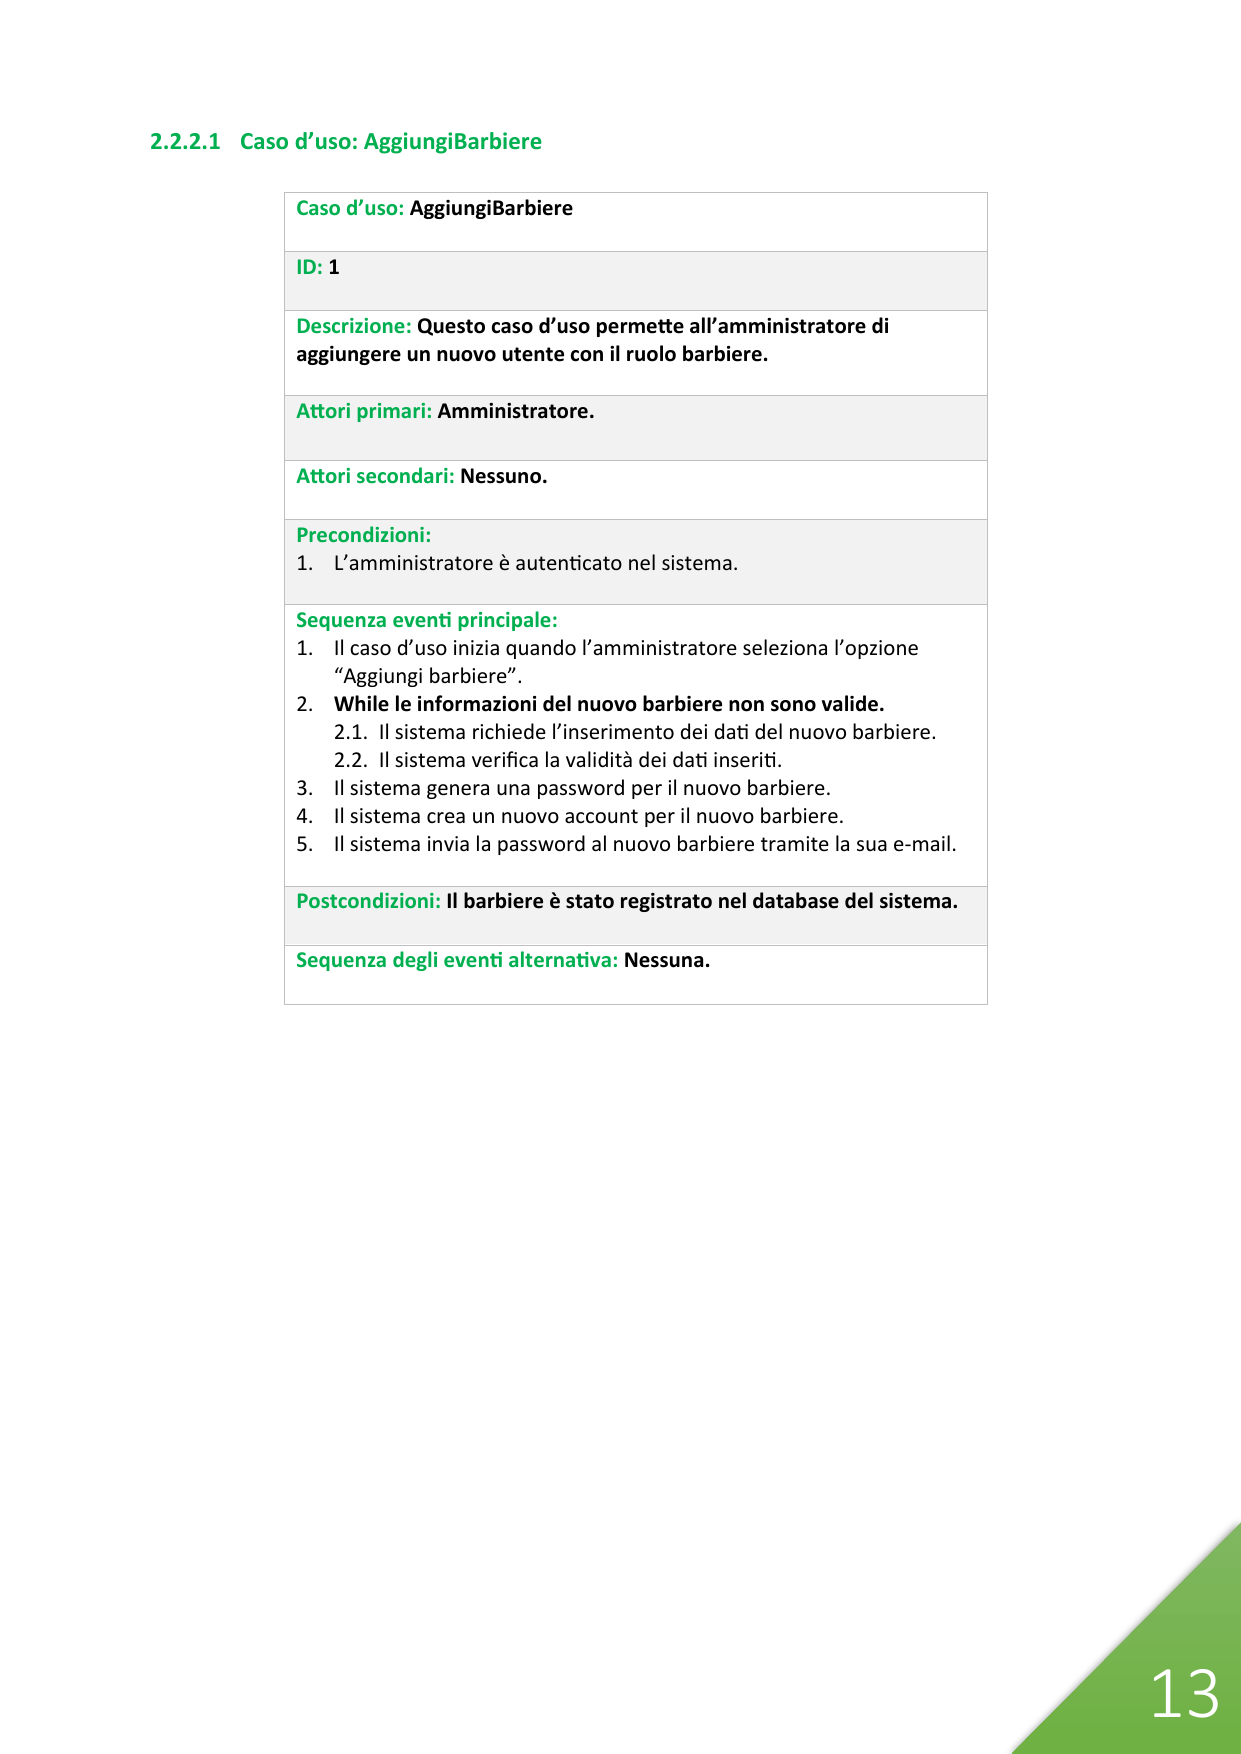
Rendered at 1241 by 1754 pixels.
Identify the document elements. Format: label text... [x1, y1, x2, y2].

table_cell Sequenza degli eventi alternativa: Nessuna. [285, 946, 987, 1004]
table_cell Sequenza eventi principale: Il caso d’uso inizia quando l’amministratore seleziona l’opzione “Aggiungi barbiere”. While le informazioni del nuovo barbiere non sono valide. Il sistema richiede l’inserimento dei dati del nuovo barbiere. Il sistema verifica la validità dei dati inseriti. Il sistema genera una password per il nuovo barbiere. Il sistema crea un nuovo account per il nuovo barbiere. Il sistema invia la password al nuovo barbiere tramite la sua e-mail. [285, 605, 987, 886]
table_cell Postcondizioni: Il barbiere è stato registrato nel database del sistema. [285, 887, 987, 944]
table_cell Attori primari: Amministratore. [285, 396, 987, 460]
subtitle Caso d’uso: AggiungiBarbiere [150, 125, 1122, 156]
table_header Caso d’uso: AggiungiBarbiere [285, 193, 987, 251]
table_cell ID: 1 [285, 252, 987, 310]
table_cell Attori secondari: Nessuno. [285, 461, 987, 519]
table_cell Descrizione: Questo caso d’uso permette all’amministratore di aggiungere un nuovo utente con il ruolo barbiere. [285, 311, 987, 395]
table_cell Precondizioni: L’amministratore è autenticato nel sistema. [285, 520, 987, 604]
